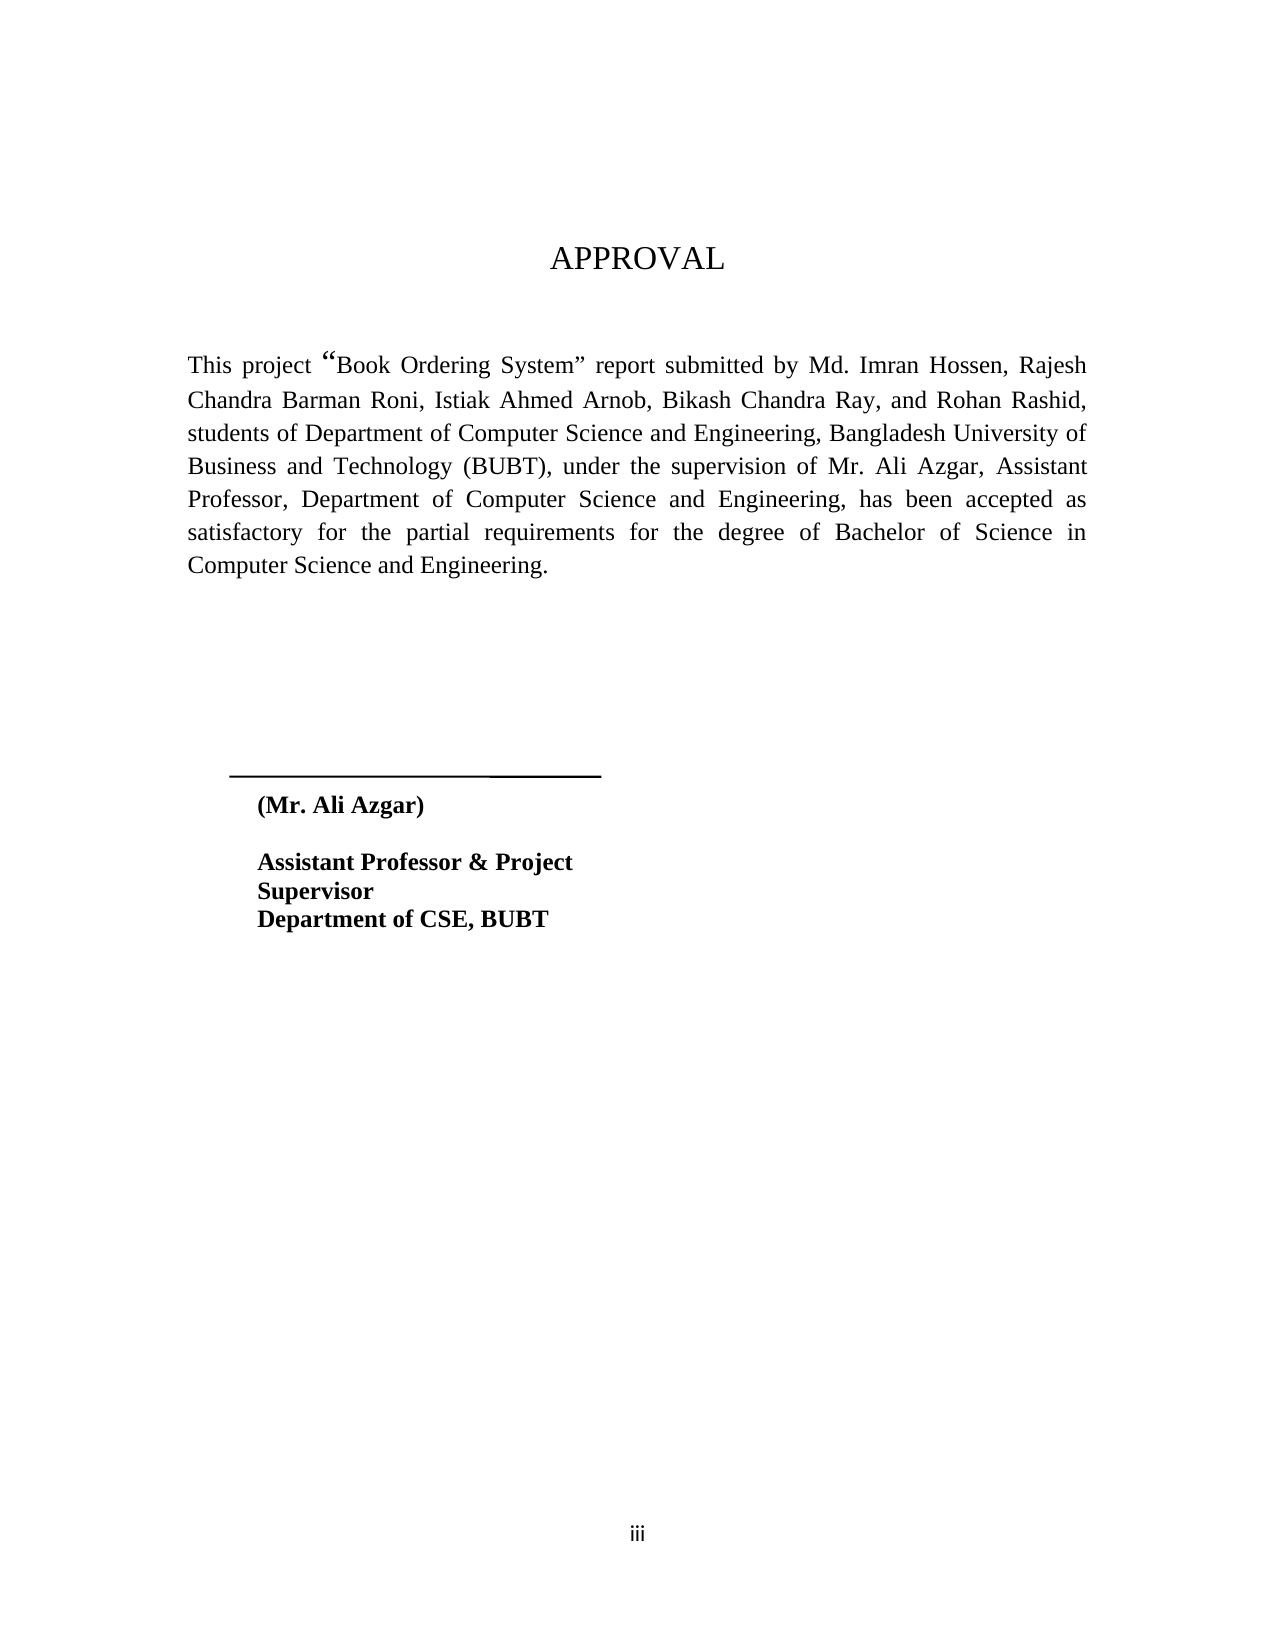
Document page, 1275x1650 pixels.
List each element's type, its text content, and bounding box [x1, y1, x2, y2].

text APPROVAL [187, 238, 1087, 276]
text This project “Book Ordering System” report submitted by Md. Imran Hossen, Rajesh Chandra Barman Roni, Istiak Ahmed Arnob, Bikash Chandra Ray, and Rohan Rashid, students of Department of Computer Science and Engineering, Bangladesh University of Business and Technology (BUBT), under the supervision of Mr. Ali Azgar, Assistant Professor, Department of Computer Science and Engineering, has been accepted as satisfactory for the partial requirements for the degree of Bachelor of Science in Computer Science and Engineering. [187, 343, 1087, 579]
